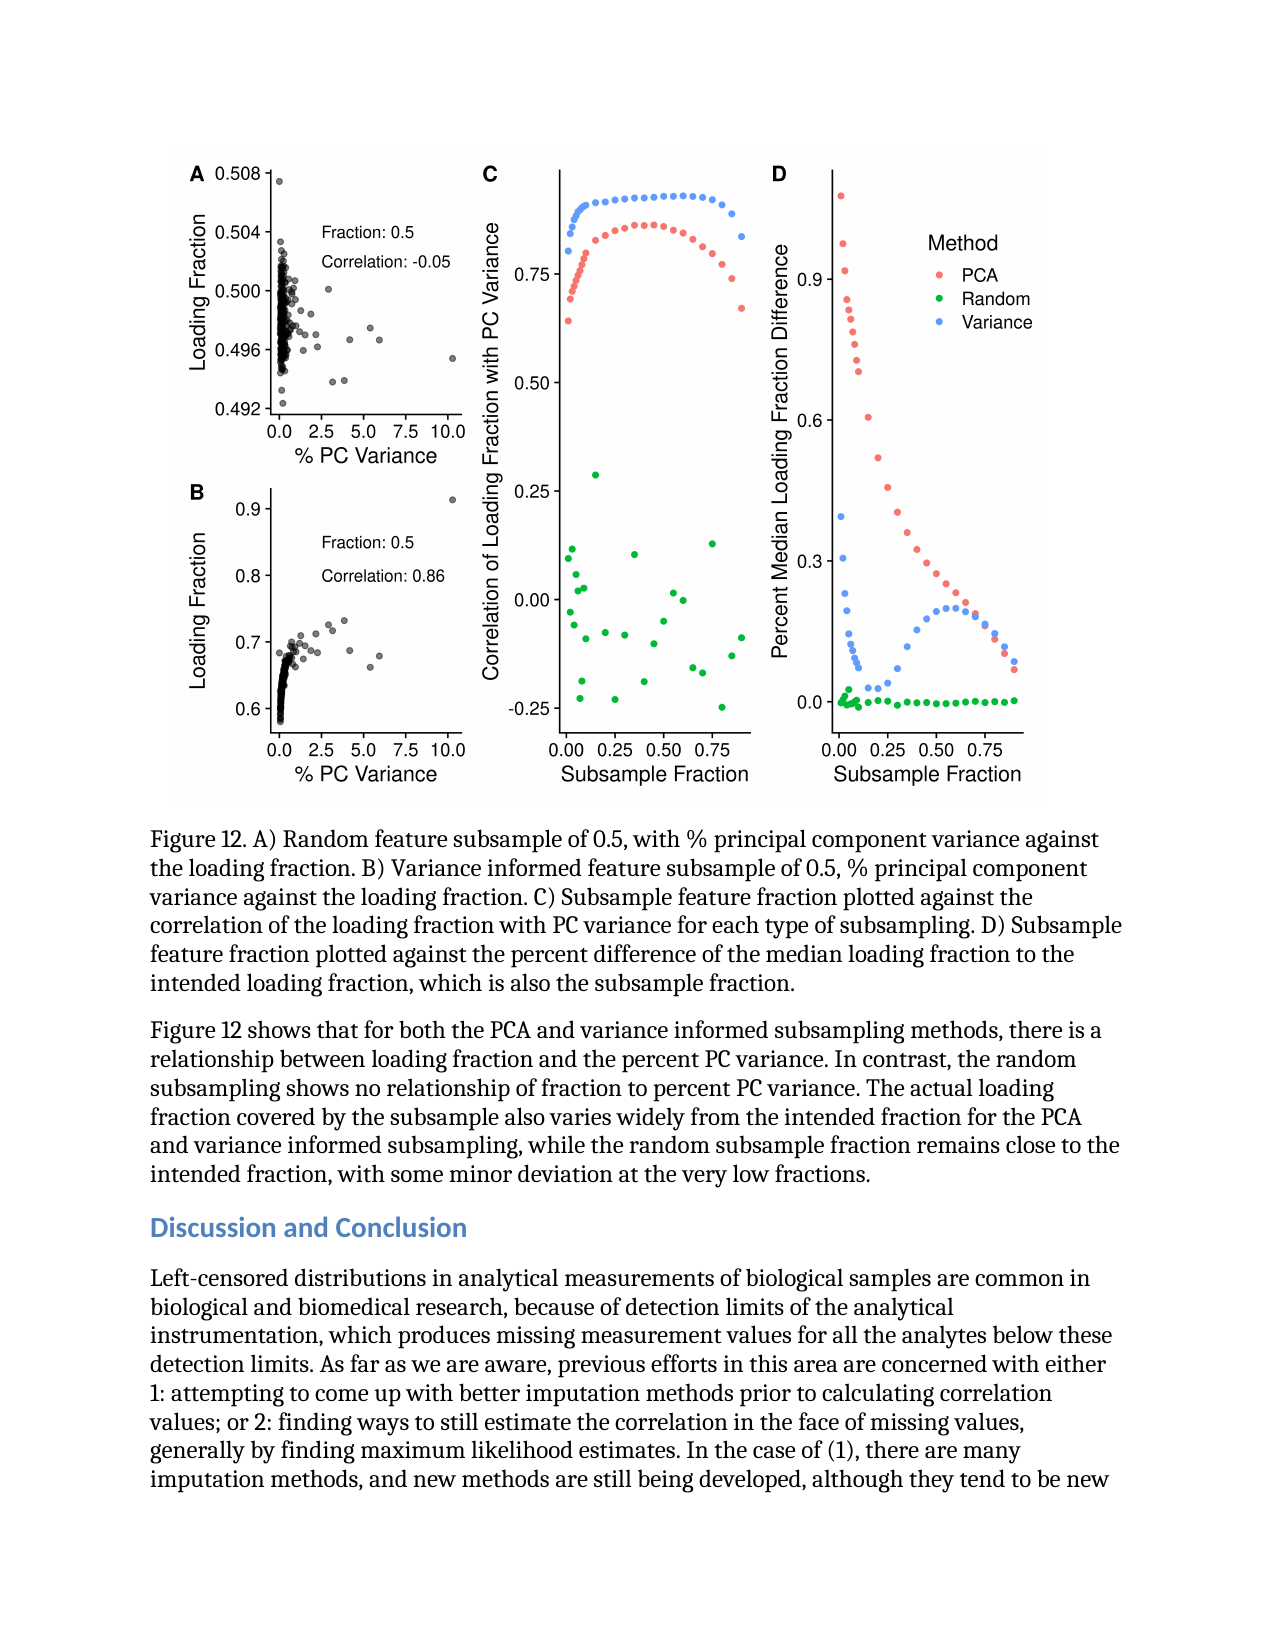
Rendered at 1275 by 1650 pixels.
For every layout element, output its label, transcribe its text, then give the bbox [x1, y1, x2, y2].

text Figure 12 shows that for both the PCA and variance informed subsampling methods, there is a relationship between loading fraction and the percent PC variance. In contrast, the random subsampling shows no relationship of fraction to percent PC variance. The actual loading fraction covered by the subsample also varies widely from the intended fraction for the PCA and variance informed subsampling, while the random subsample fraction remains close to the intended fraction, with some minor deviation at the very low fractions. [150, 1016, 1125, 1189]
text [150, 1264, 1125, 1494]
text Figure 12. A) Random feature subsample of 0.5, with % principal component variance against the loading fraction. B) Variance informed feature subsample of 0.5, % principal component variance against the loading fraction. C) Subsample feature fraction plotted against the correlation of the loading fraction with PC variance for each type of subsampling. D) Subsample feature fraction plotted against the percent difference of the median loading fraction to the intended loading fraction, which is also the subsample fraction. [150, 825, 1125, 997]
subtitle Discussion and Conclusion [150, 1209, 1125, 1245]
picture [168, 150, 1044, 807]
